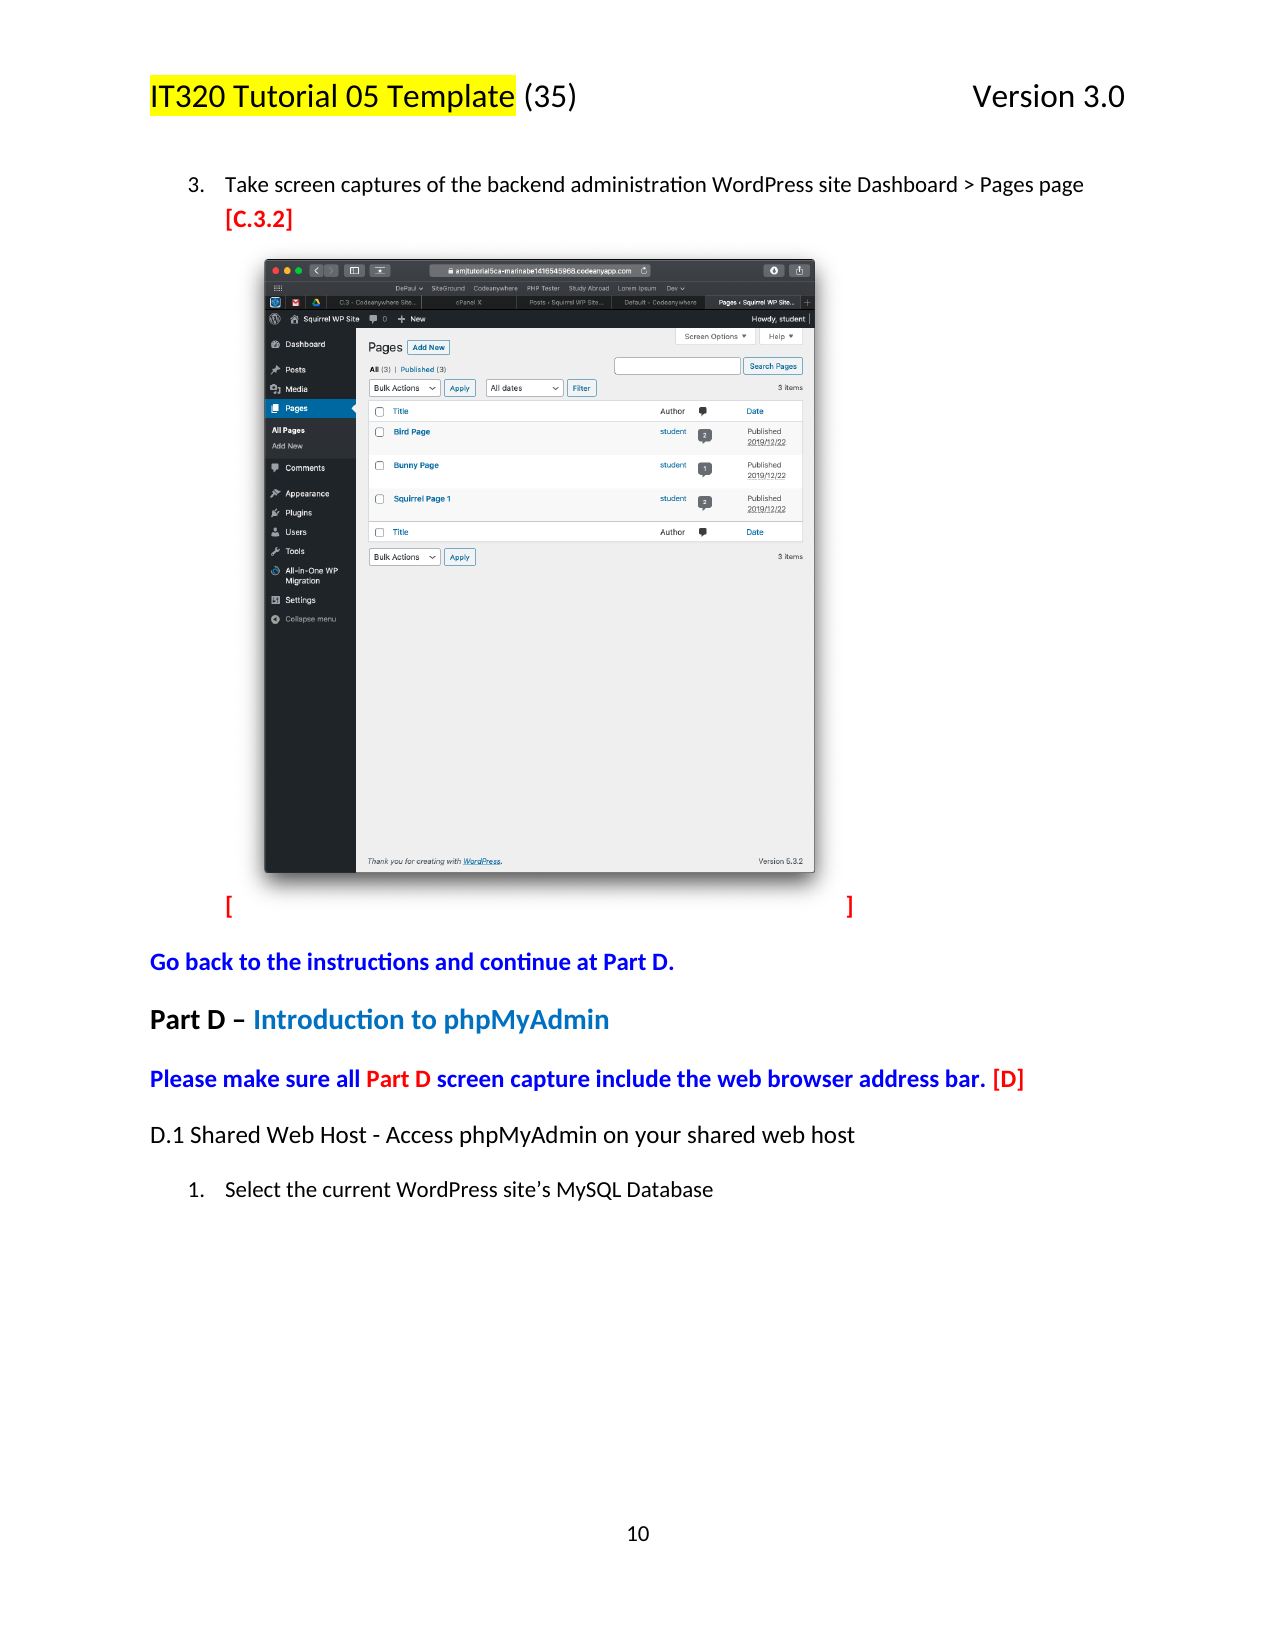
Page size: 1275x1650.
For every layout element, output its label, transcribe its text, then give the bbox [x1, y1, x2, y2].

text Part D – Introduction to phpMyAdmin [150, 1001, 1125, 1037]
text Please make sure all Part D screen capture include the web browser address bar. [D] [150, 1063, 1125, 1094]
list Select the current WordPress site’s MySQL Database [187, 1175, 1125, 1203]
text Go back to the instructions and continue at Part D. [150, 946, 1125, 976]
text D.1 Shared Web Host - Access phpMyAdmin on your shared web host [150, 1119, 1125, 1149]
picture [233, 238, 846, 914]
